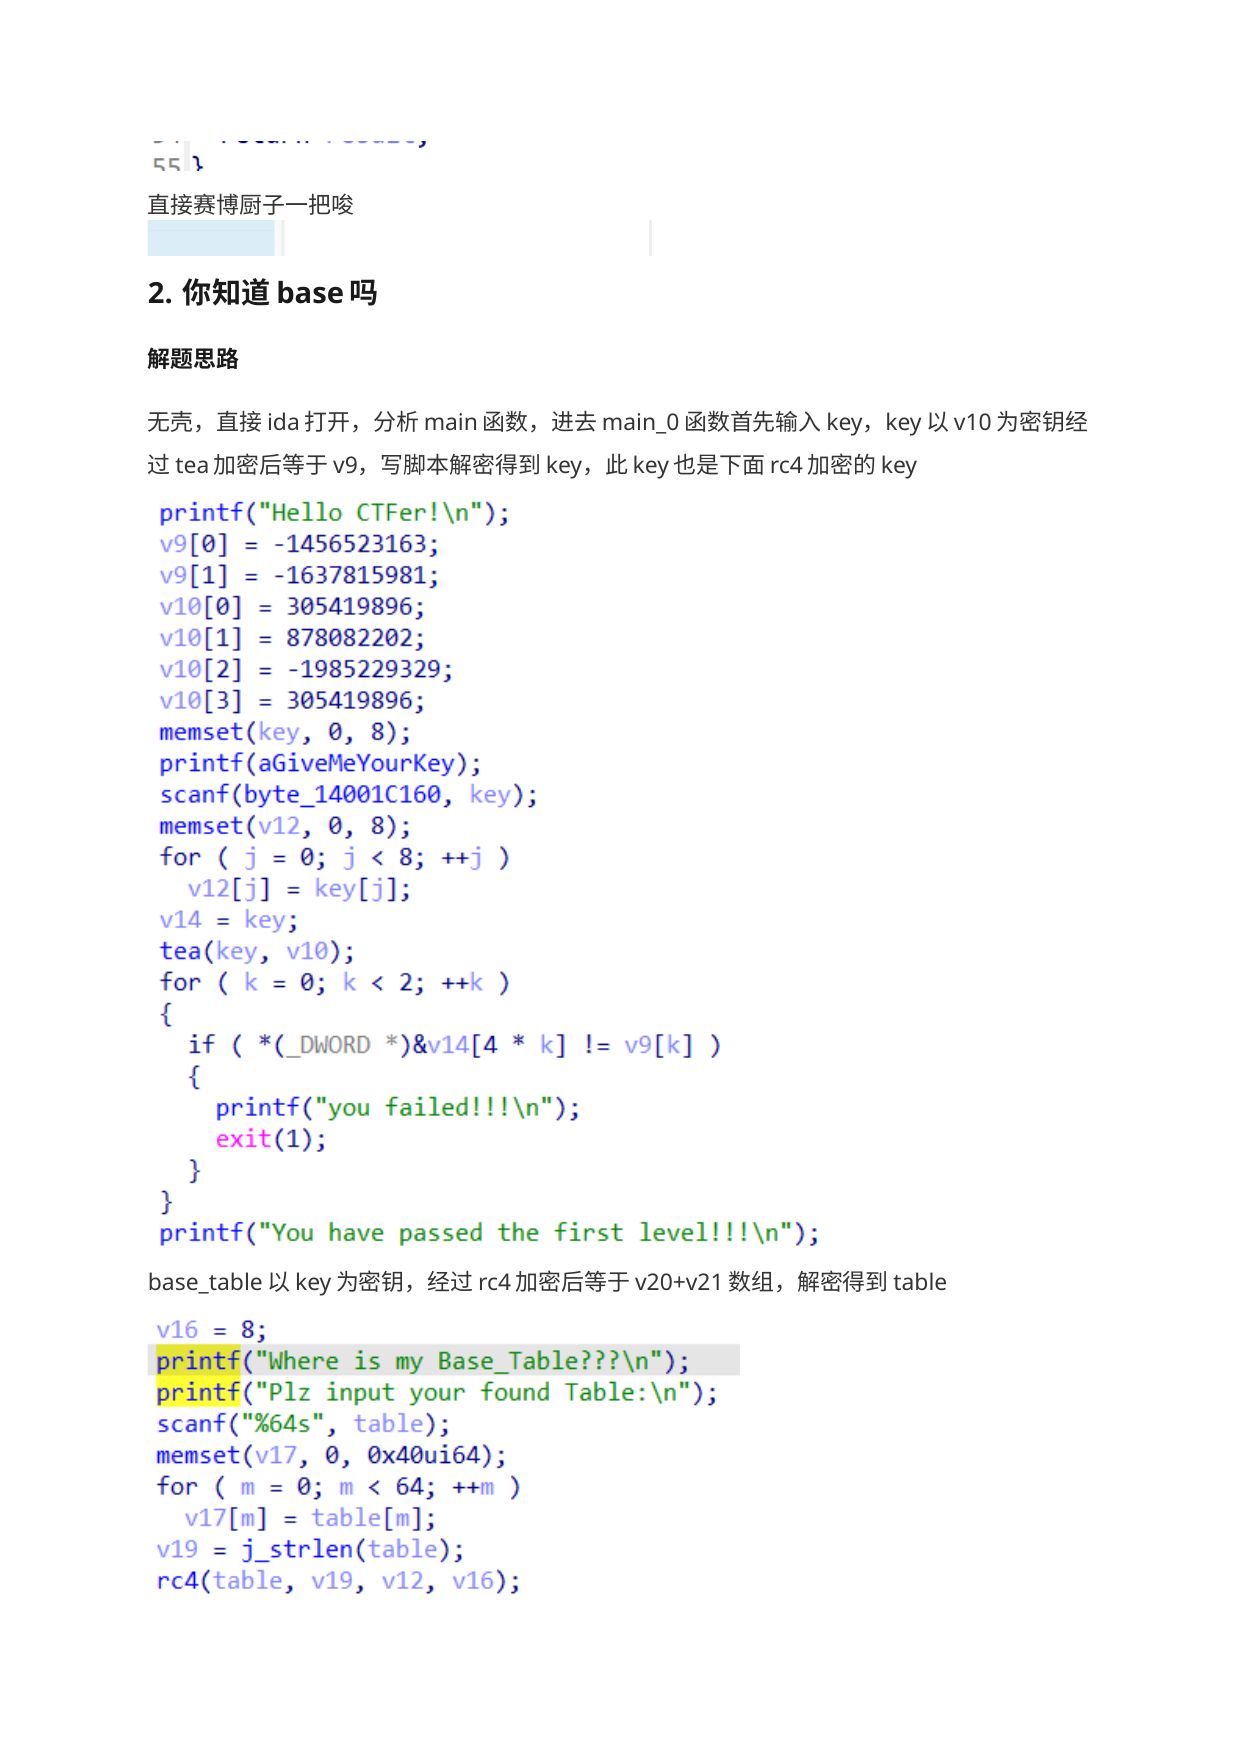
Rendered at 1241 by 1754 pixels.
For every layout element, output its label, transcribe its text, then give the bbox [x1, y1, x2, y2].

picture [147, 496, 845, 1249]
text 直接赛博厨子一把唆 [148, 184, 1093, 220]
text 无壳，直接ida打开，分析main函数，进去main_0函数首先输入key，key以v10为密钥经过tea加密后等于v9，写脚本解密得到key，此key也是下面rc4加密的key [148, 404, 1093, 481]
picture [147, 1313, 740, 1600]
subtitle 解题思路 [148, 341, 1093, 374]
subtitle 你知道base吗 [148, 269, 1093, 312]
picture [147, 220, 1093, 256]
text base_table以key为密钥，经过rc4加密后等于v20+v21数组，解密得到table [148, 1264, 1093, 1297]
picture [147, 141, 1093, 171]
